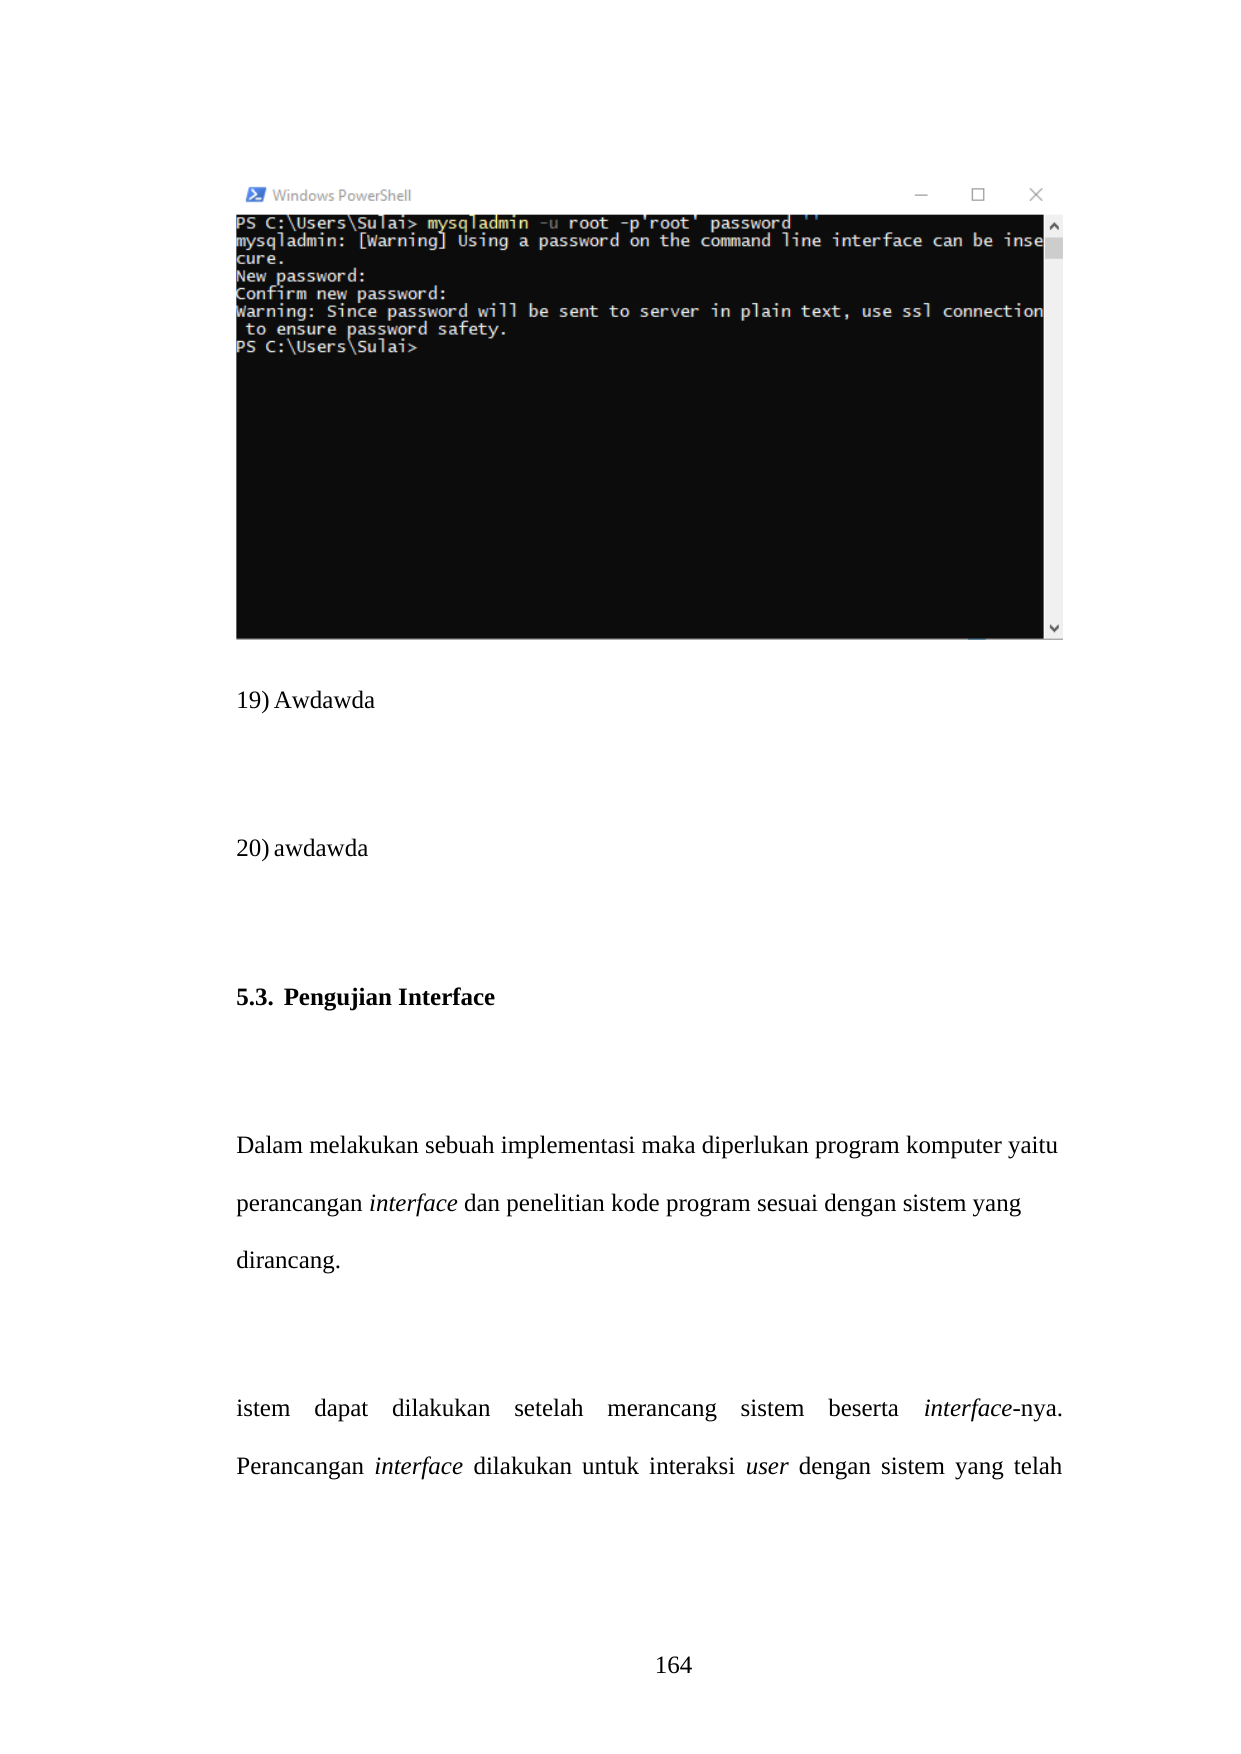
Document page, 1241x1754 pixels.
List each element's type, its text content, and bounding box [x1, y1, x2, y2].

picture [236, 177, 1063, 640]
list Awdawda [236, 685, 1063, 714]
text Dalam melakukan sebuah implementasi maka diperlukan program komputer yaitu perancangan interface dan penelitian kode program sesuai dengan sistem yang dirancang. [236, 1130, 1063, 1274]
list awdawda [236, 833, 1063, 862]
subtitle Pengujian Interface [236, 982, 1063, 1011]
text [236, 1393, 1063, 1480]
